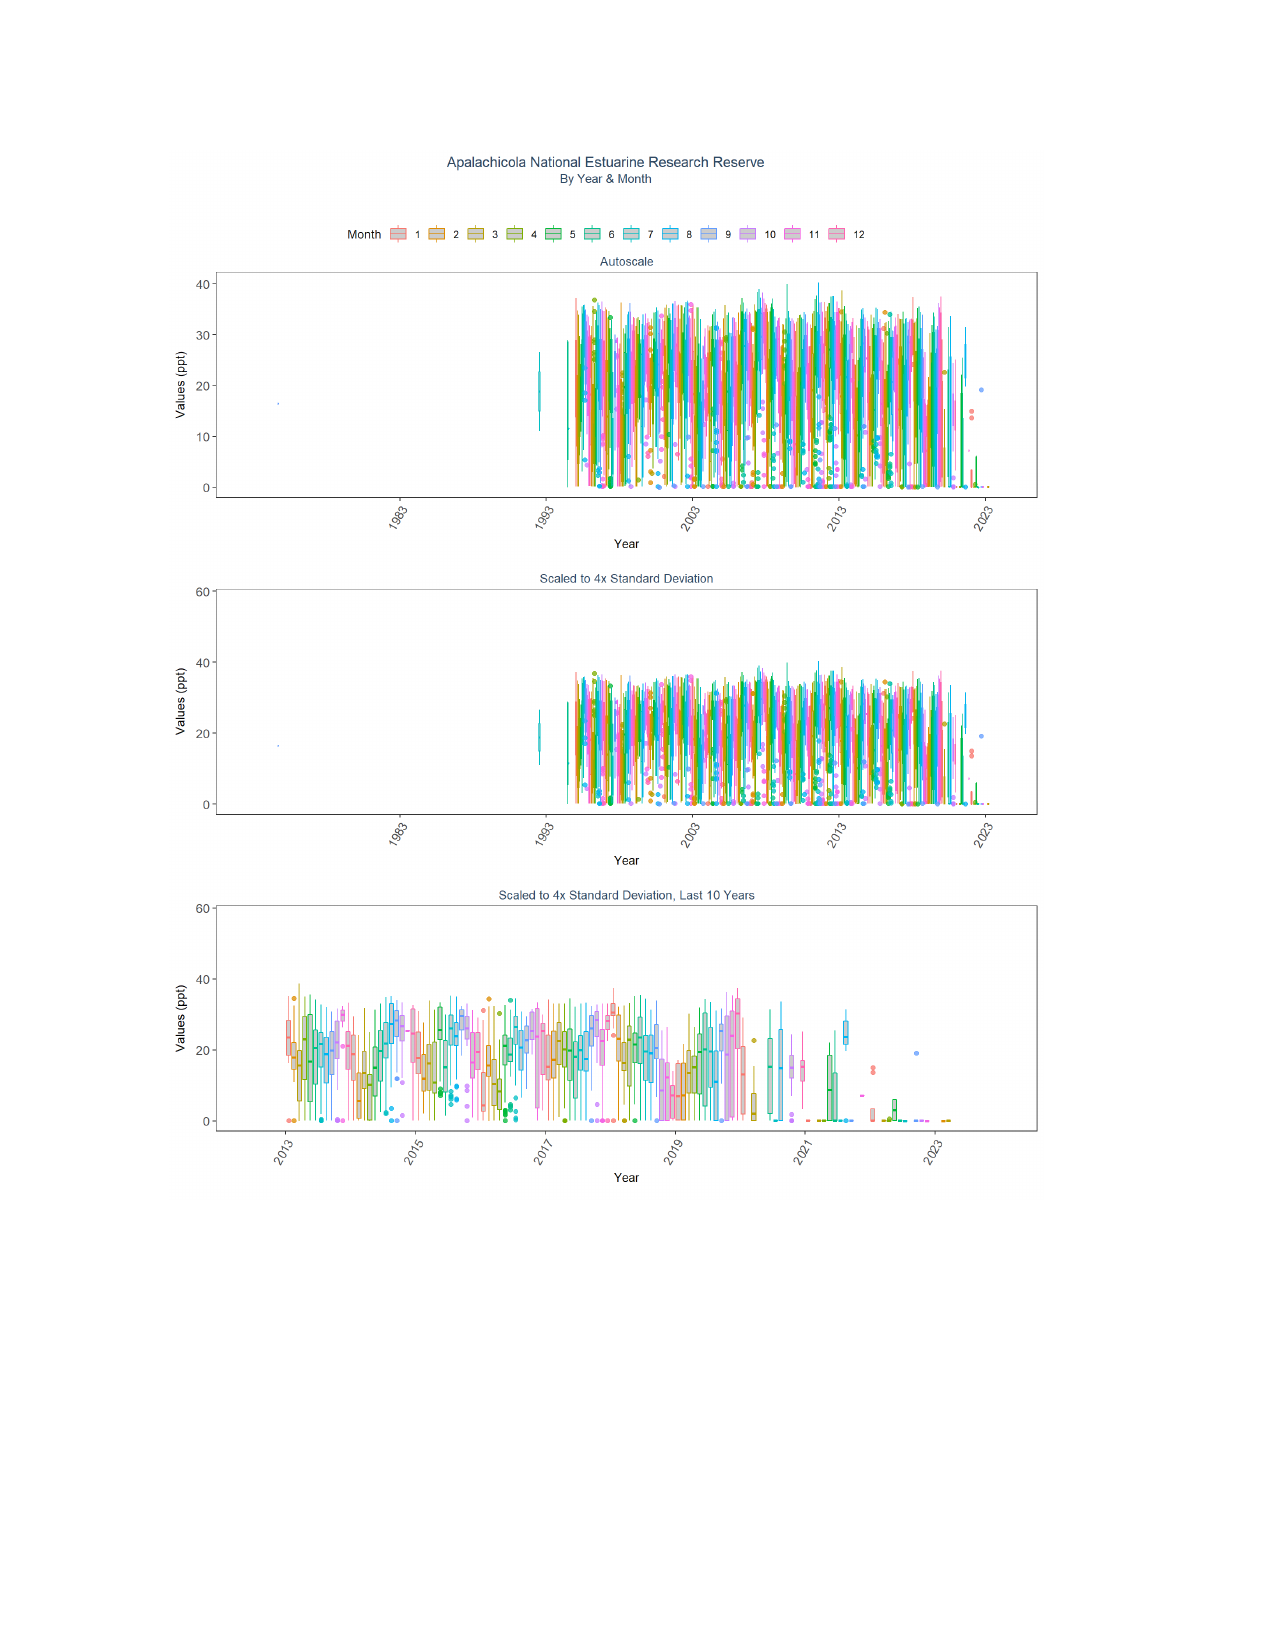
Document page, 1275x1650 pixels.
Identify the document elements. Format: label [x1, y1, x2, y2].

picture [168, 150, 1044, 1200]
